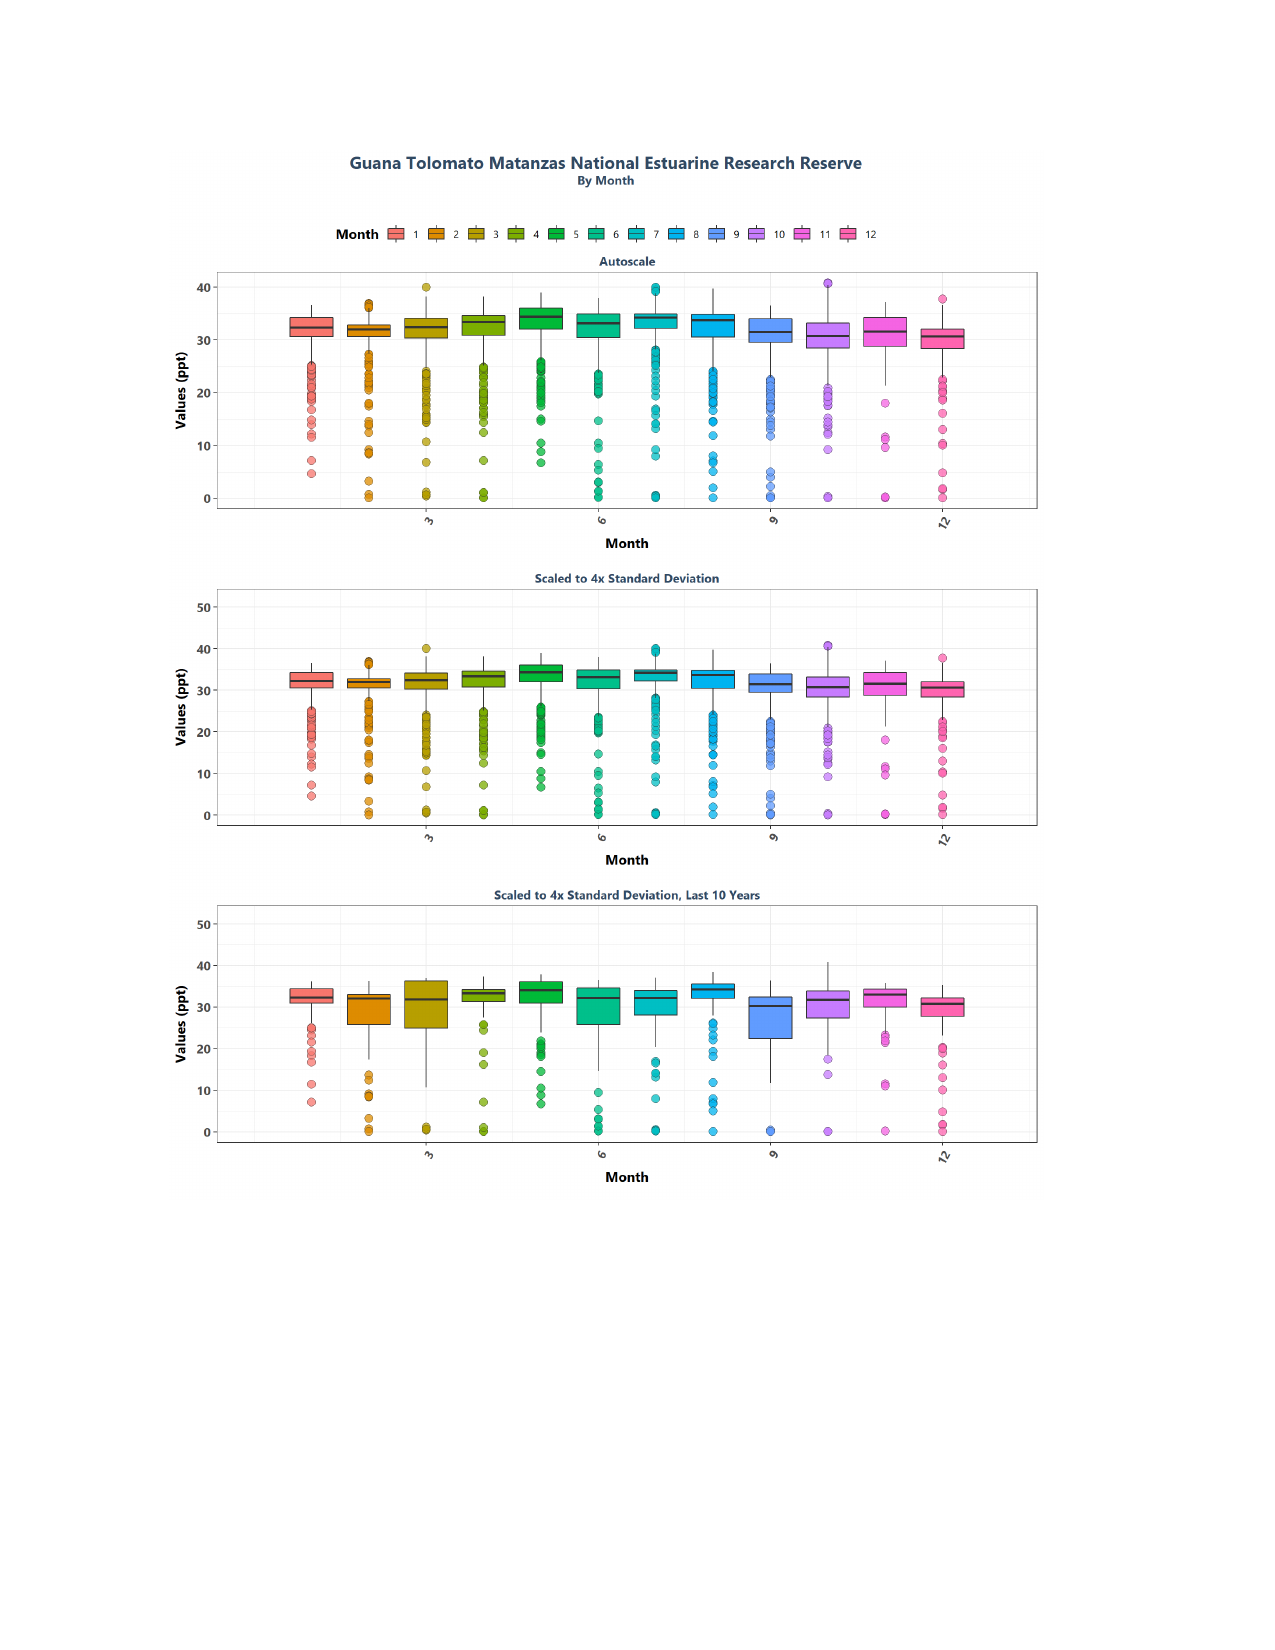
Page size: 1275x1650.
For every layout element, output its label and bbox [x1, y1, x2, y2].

picture [168, 150, 1044, 1200]
